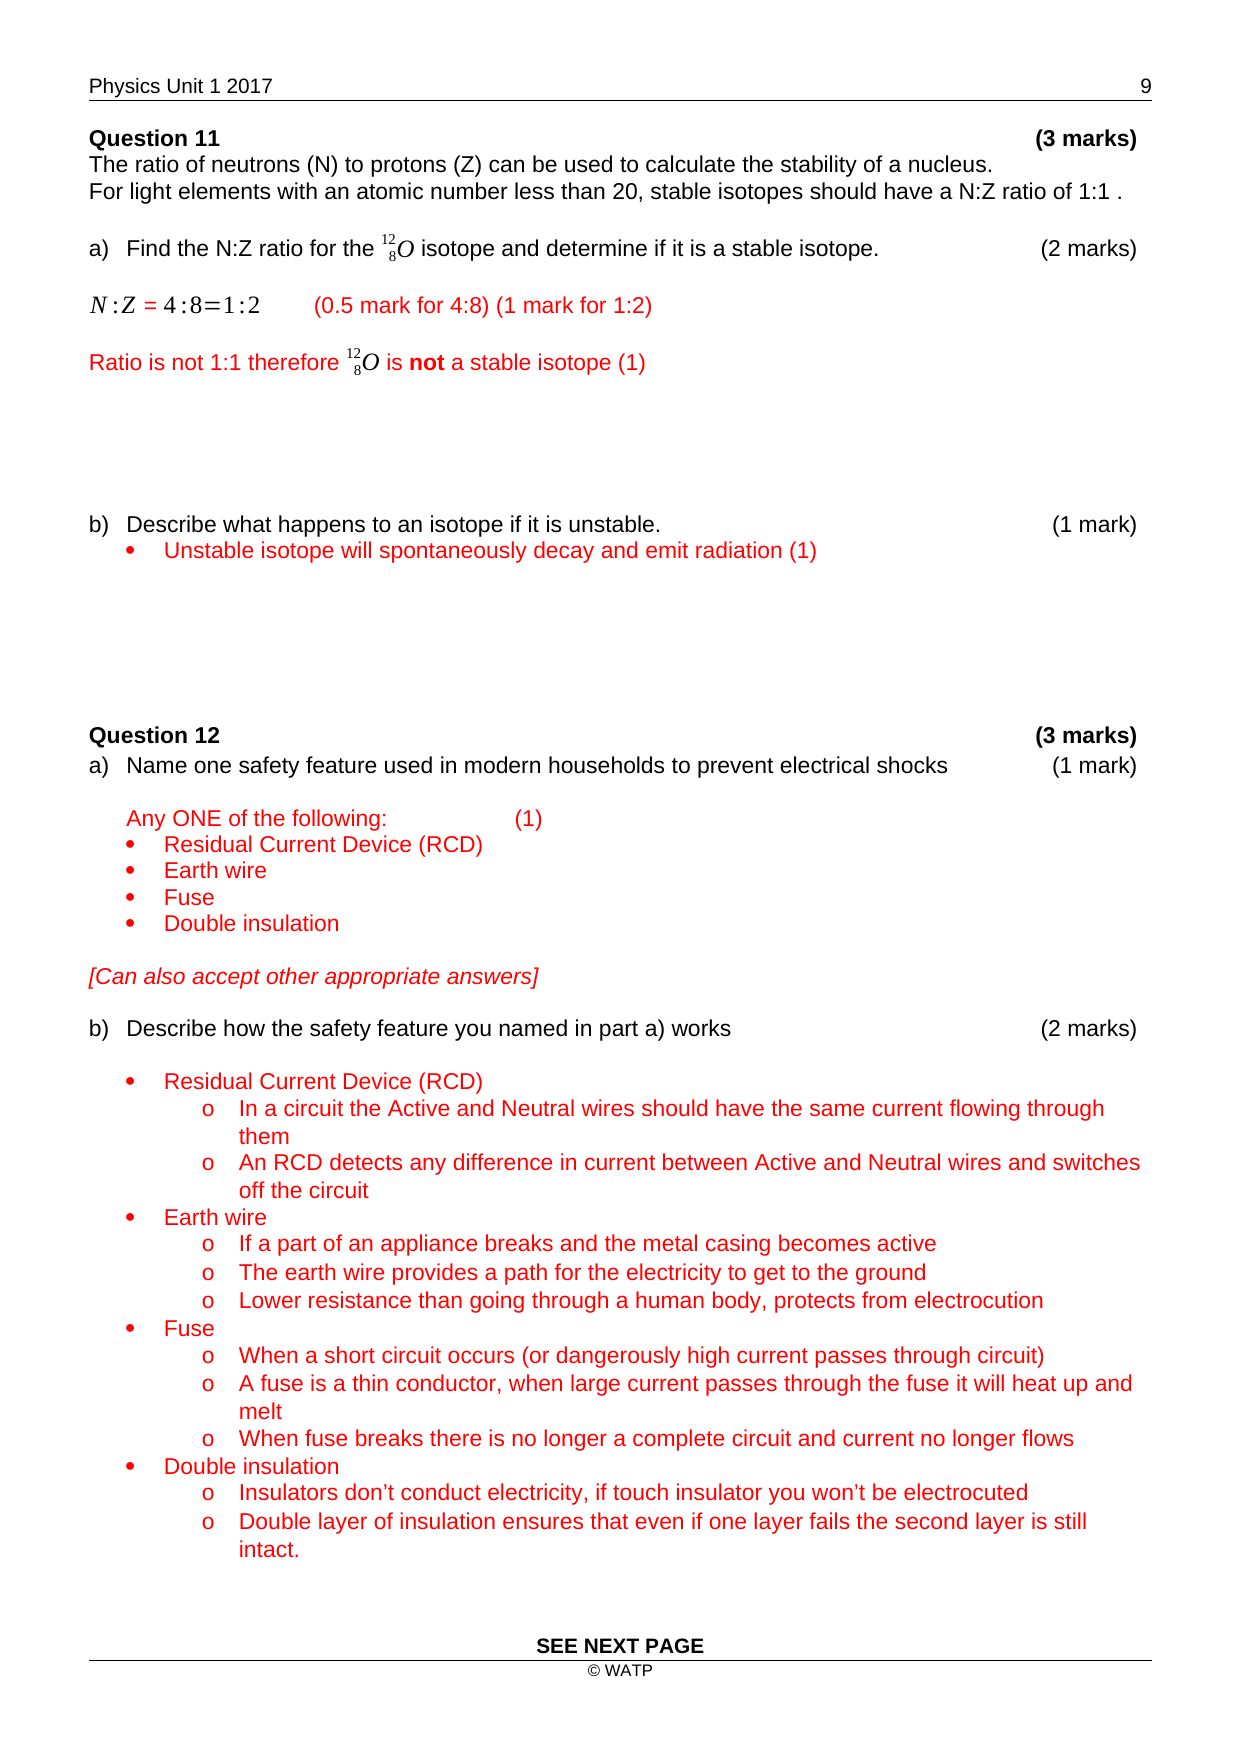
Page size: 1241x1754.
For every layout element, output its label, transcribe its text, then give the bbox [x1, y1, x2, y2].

text The ratio of neutrons (N) to protons (Z) can be used to calculate the stability of a nucleus. [89, 151, 1152, 178]
list An RCD detects any difference in current between Active and Neutral wires and switches off the circuit [201, 1149, 1152, 1204]
list Insulators don’t conduct electricity, if touch insulator you won’t be electrocuted [201, 1479, 1152, 1508]
text [Can also accept other appropriate answers] [89, 963, 1152, 989]
text For light elements with an atomic number less than 20, stable isotopes should have a N:Z ratio of 1:1 . [89, 178, 1152, 204]
list If a part of an appliance breaks and the metal casing becomes active [201, 1230, 1152, 1258]
list Residual Current Device (RCD) [126, 1068, 1152, 1094]
text = (0.5 mark for 4:8) (1 mark for 1:2) [89, 292, 1152, 320]
list Lower resistance than going through a human body, protects from electrocution [201, 1287, 1152, 1315]
list Fuse [126, 884, 1152, 910]
list Describe how the safety feature you named in part a) works (2 marks) [89, 1015, 1152, 1042]
list When a short circuit occurs (or dangerously high current passes through circuit) [201, 1342, 1152, 1370]
text Question 11 (3 marks) [89, 125, 1152, 151]
list When fuse breaks there is no longer a complete circuit and current no longer flows [201, 1424, 1152, 1453]
text Ratio is not 1:1 therefore is not a stable isotope (1) [89, 344, 1152, 379]
list Name one safety feature used in modern households to prevent electrical shocks (1 mark) [89, 752, 1152, 778]
list Find the N:Z ratio for the isotope and determine if it is a stable isotope. (2 marks) [89, 230, 1152, 265]
list Earth wire [126, 1204, 1152, 1230]
list A fuse is a thin conductor, when large current passes through the fuse it will heat up and melt [201, 1370, 1152, 1424]
list Unstable isotope will spontaneously decay and emit radiation (1) [126, 537, 1152, 563]
list In a circuit the Active and Neutral wires should have the same current flowing through them [201, 1094, 1152, 1149]
list Describe what happens to an isotope if it is unstable. (1 mark) [89, 511, 1152, 537]
list Double insulation [126, 910, 1152, 936]
list Any ONE of the following: (1) [126, 804, 1152, 831]
text Question 12 (3 marks) [89, 722, 1152, 748]
list Earth wire [126, 857, 1152, 884]
list Fuse [126, 1315, 1152, 1342]
list The earth wire provides a path for the electricity to get to the ground [201, 1258, 1152, 1287]
list Residual Current Device (RCD) [126, 831, 1152, 857]
list Double layer of insulation ensures that even if one layer fails the second layer is still intact. [201, 1508, 1152, 1562]
list Double insulation [126, 1453, 1152, 1479]
